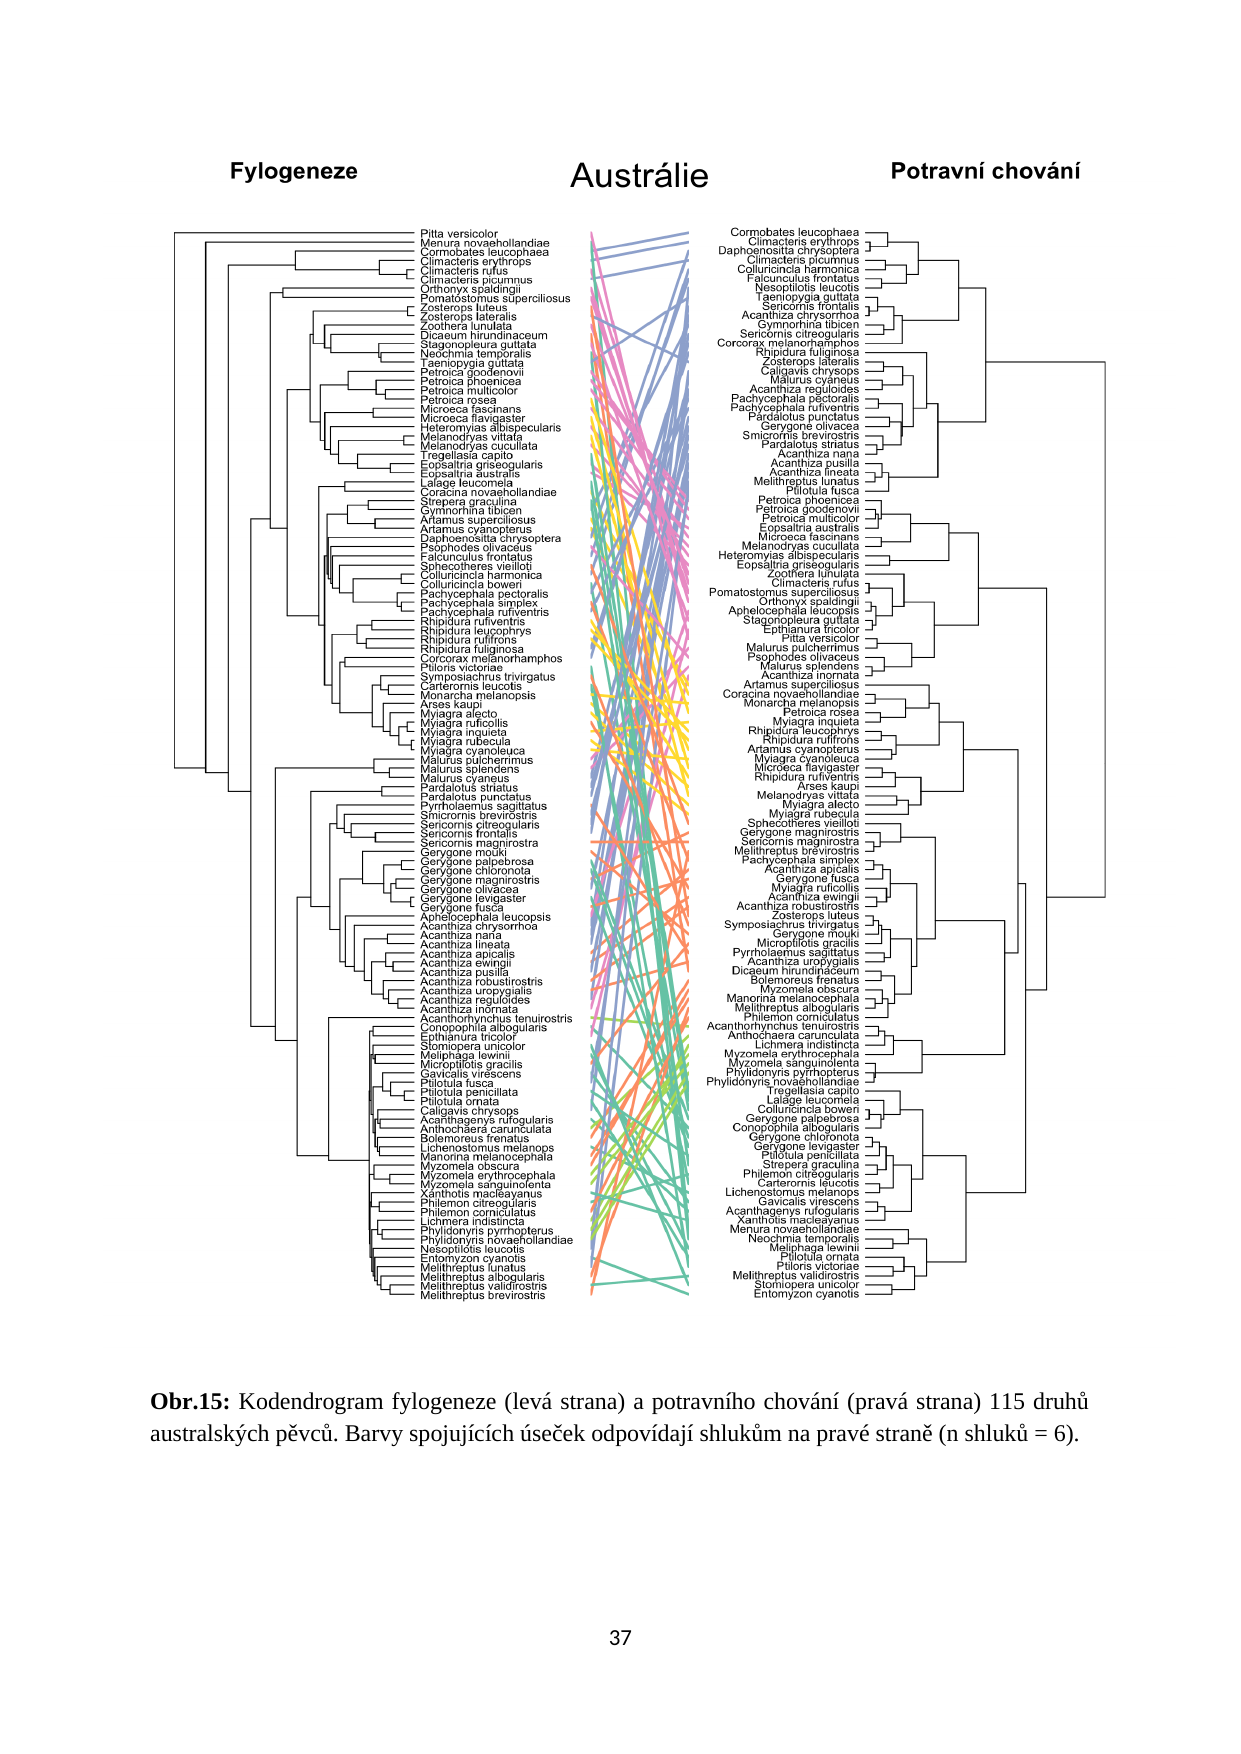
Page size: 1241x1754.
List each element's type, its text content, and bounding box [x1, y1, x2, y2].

picture [103, 150, 1176, 1364]
text Obr.15: Kodendrogram fylogeneze (levá strana) a potravního chování (pravá strana) 115 druhů australských pěvců. Barvy spojujících úseček odpovídají shlukům na pravé straně (n shluků = 6). [150, 1364, 1090, 1446]
